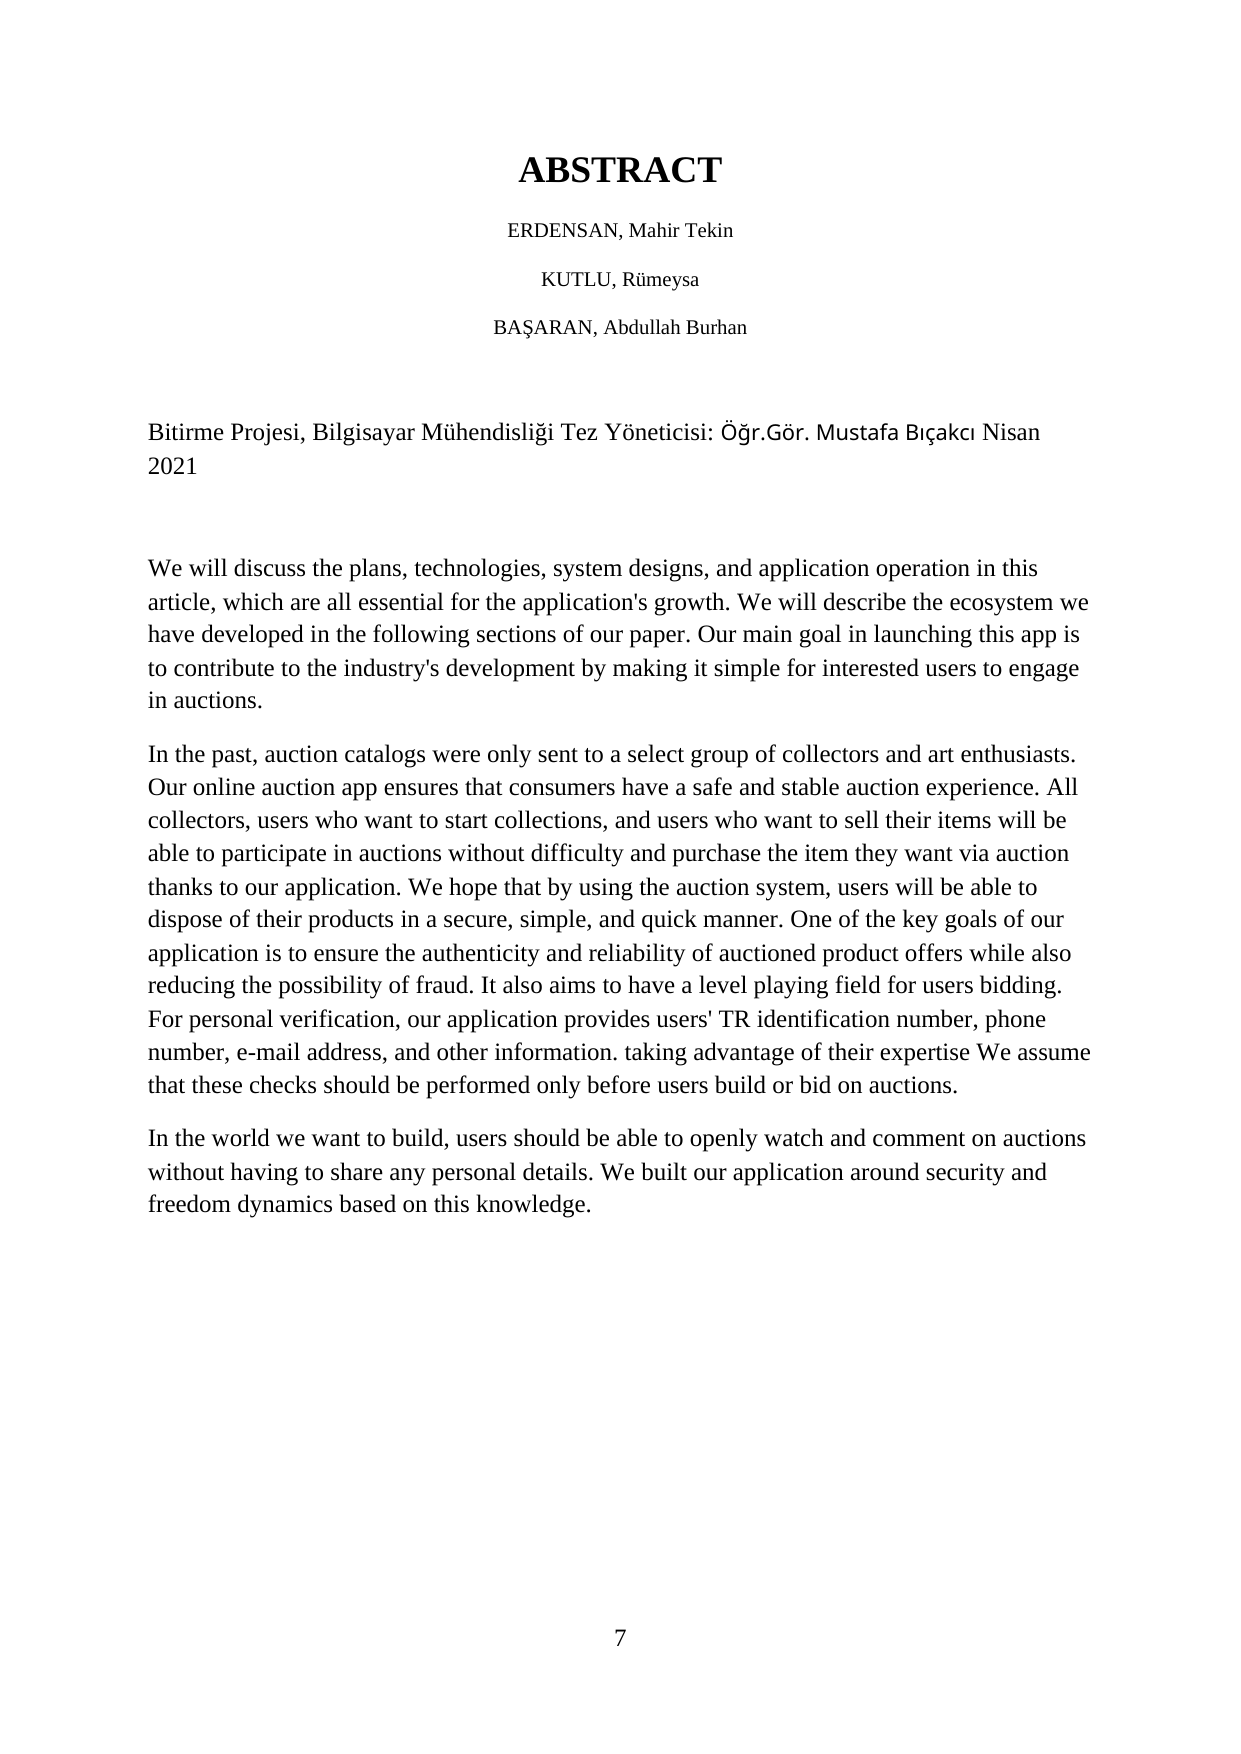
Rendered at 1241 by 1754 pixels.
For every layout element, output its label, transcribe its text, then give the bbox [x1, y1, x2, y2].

text KUTLU, Rümeysa [148, 266, 1093, 291]
text We will discuss the plans, technologies, system designs, and application operation in this article, which are all essential for the application's growth. We will describe the ecosystem we have developed in the following sections of our paper. Our main goal in launching this app is to contribute to the industry's development by making it simple for interested users to engage in auctions. [148, 553, 1093, 714]
text ERDENSAN, Mahir Tekin [148, 218, 1093, 242]
text ABSTRACT [148, 148, 1093, 191]
text BAŞARAN, Abdullah Burhan [148, 315, 1093, 339]
text Bitirme Projesi, Bilgisayar Mühendisliği Tez Yöneticisi: Öğr.Gör. Mustafa Bıçakcı Nisan 2021 [148, 417, 1093, 480]
text In the past, auction catalogs were only sent to a select group of collectors and art enthusiasts. Our online auction app ensures that consumers have a safe and stable auction experience. All collectors, users who want to start collections, and users who want to sell their items will be able to participate in auctions without difficulty and purchase the item they want via auction thanks to our application. We hope that by using the auction system, users will be able to dispose of their products in a secure, simple, and quick manner. One of the key goals of our application is to ensure the authenticity and reliability of auctioned product offers while also reducing the possibility of fraud. It also aims to have a level playing field for users bidding. For personal verification, our application provides users' TR identification number, phone number, e-mail address, and other information. taking advantage of their expertise We assume that these checks should be performed only before users build or bid on auctions. [148, 739, 1093, 1098]
text In the world we want to build, users should be able to openly watch and comment on auctions without having to share any personal details. We built our application around security and freedom dynamics based on this knowledge. [148, 1123, 1093, 1218]
